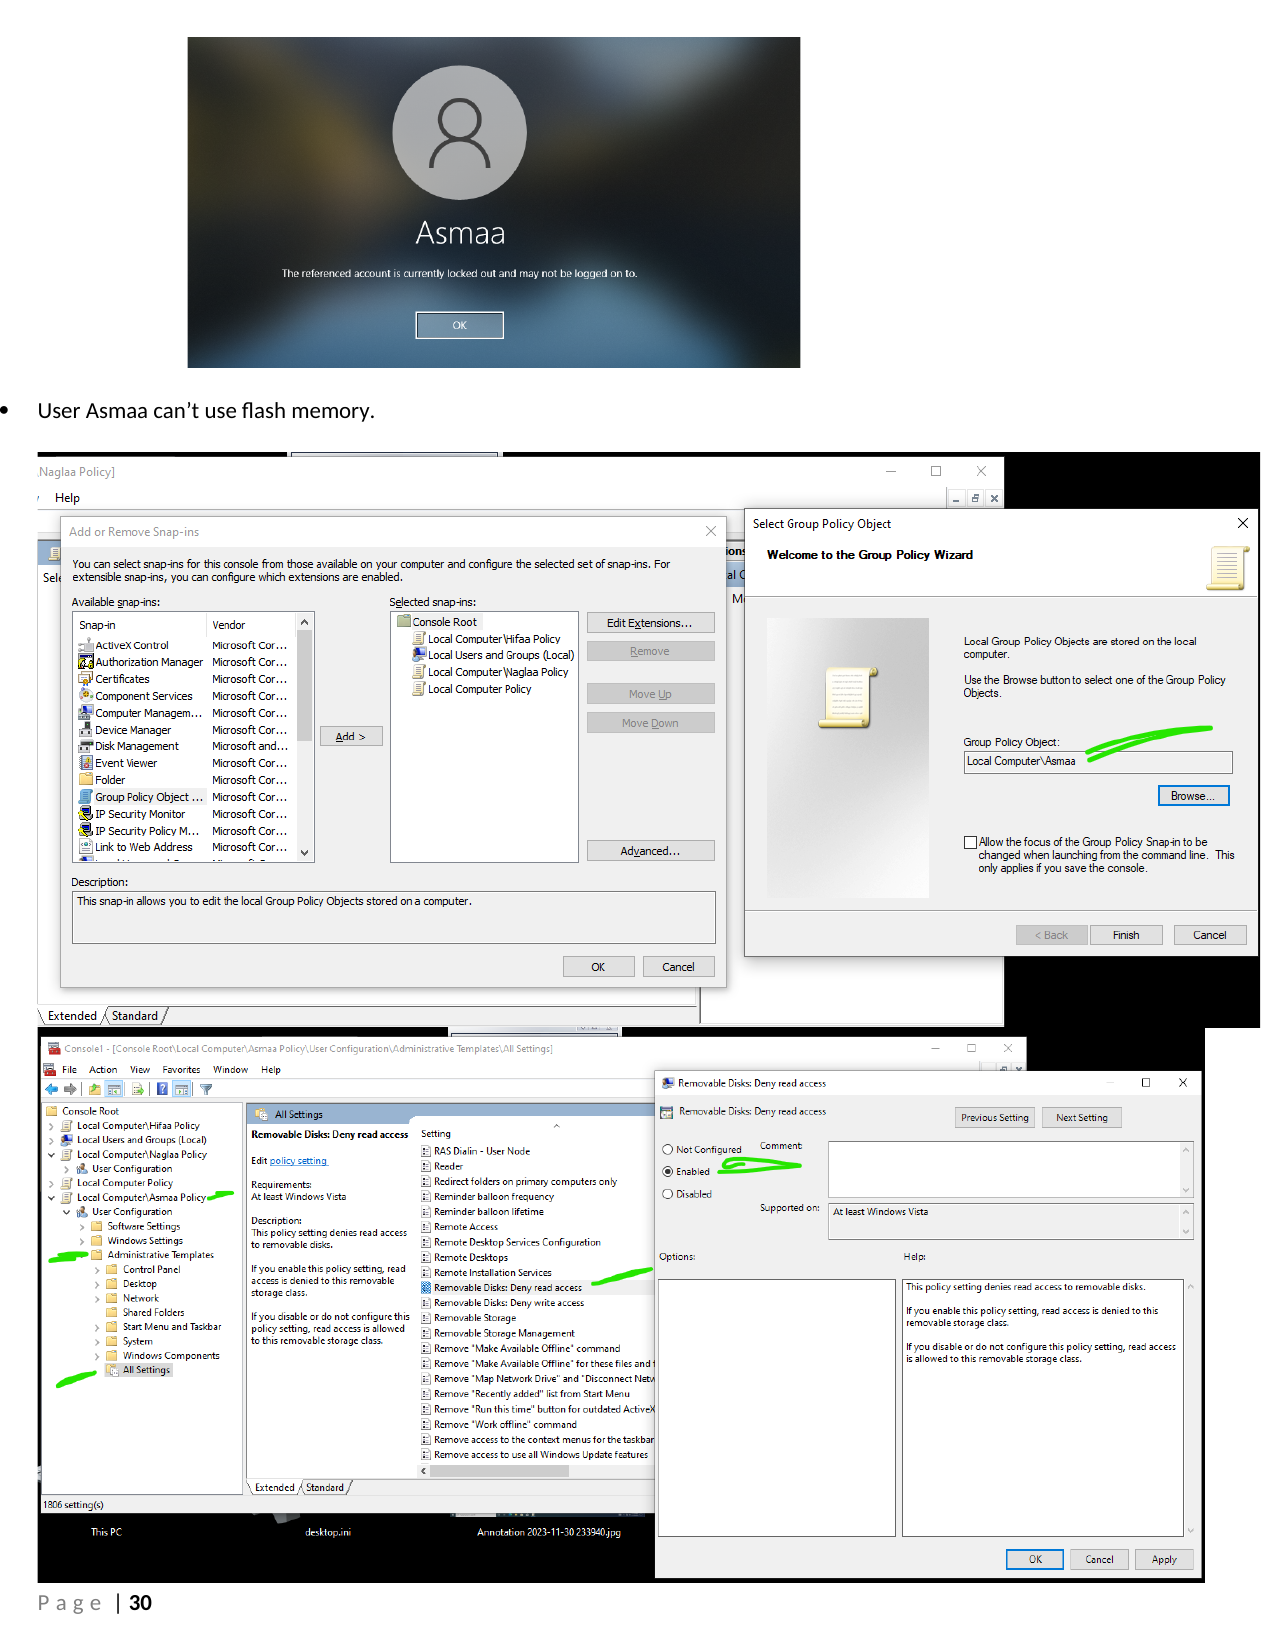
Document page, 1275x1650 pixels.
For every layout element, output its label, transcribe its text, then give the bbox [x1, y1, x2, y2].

picture [37, 452, 1261, 1583]
picture [187, 37, 801, 368]
list User Asmaa can’t use flash memory. [0, 396, 1237, 424]
